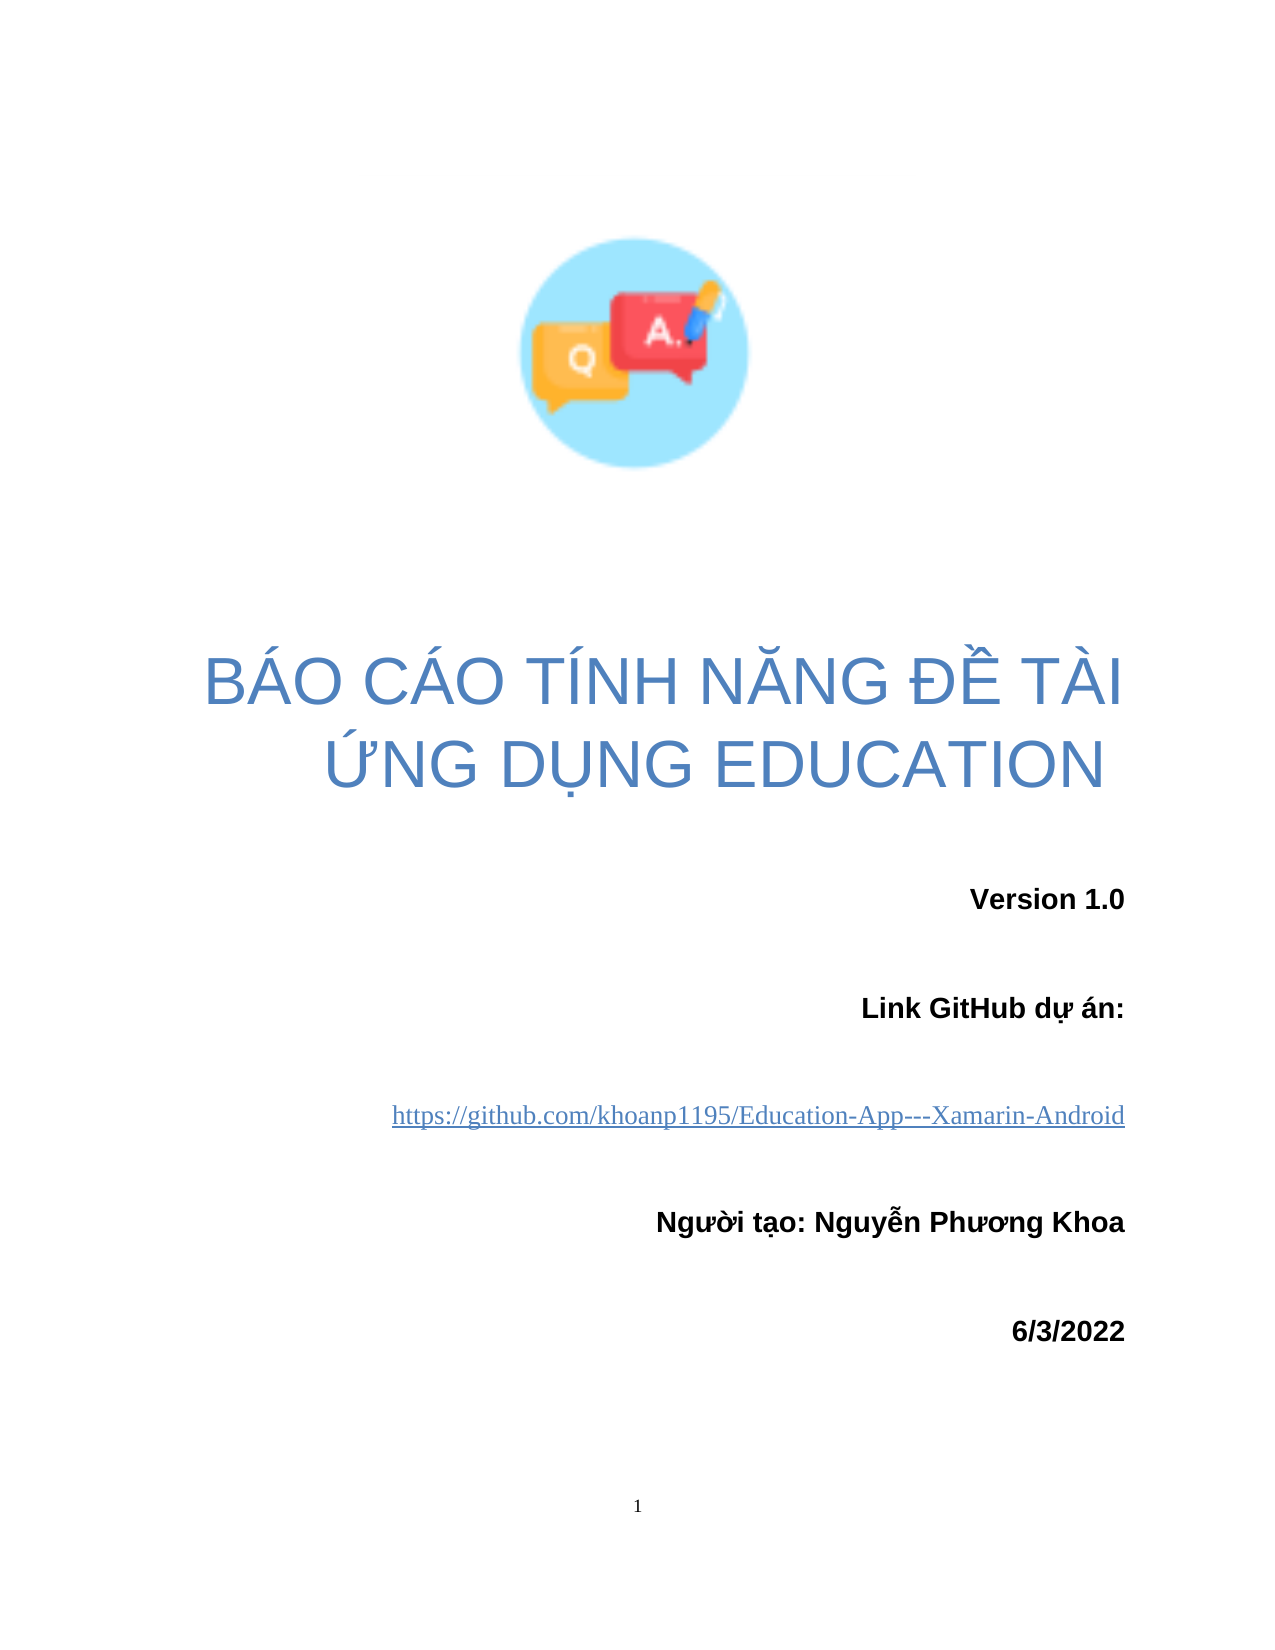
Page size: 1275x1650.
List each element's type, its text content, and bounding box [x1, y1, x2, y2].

text Người tạo: Nguyễn Phương Khoa [150, 1205, 1125, 1239]
text 6/3/2022 [150, 1314, 1125, 1347]
text Version 1.0 [150, 882, 1125, 916]
text Link GitHub dự án: [150, 991, 1125, 1024]
picture [359, 175, 916, 565]
text https://github.com/khoanp1195/Education-App---Xamarin-Android [150, 1099, 1125, 1130]
text BÁO CÁO TÍNH NĂNG ĐỀ TÀI ỨNG DỤNG EDUCATION [150, 642, 1125, 801]
